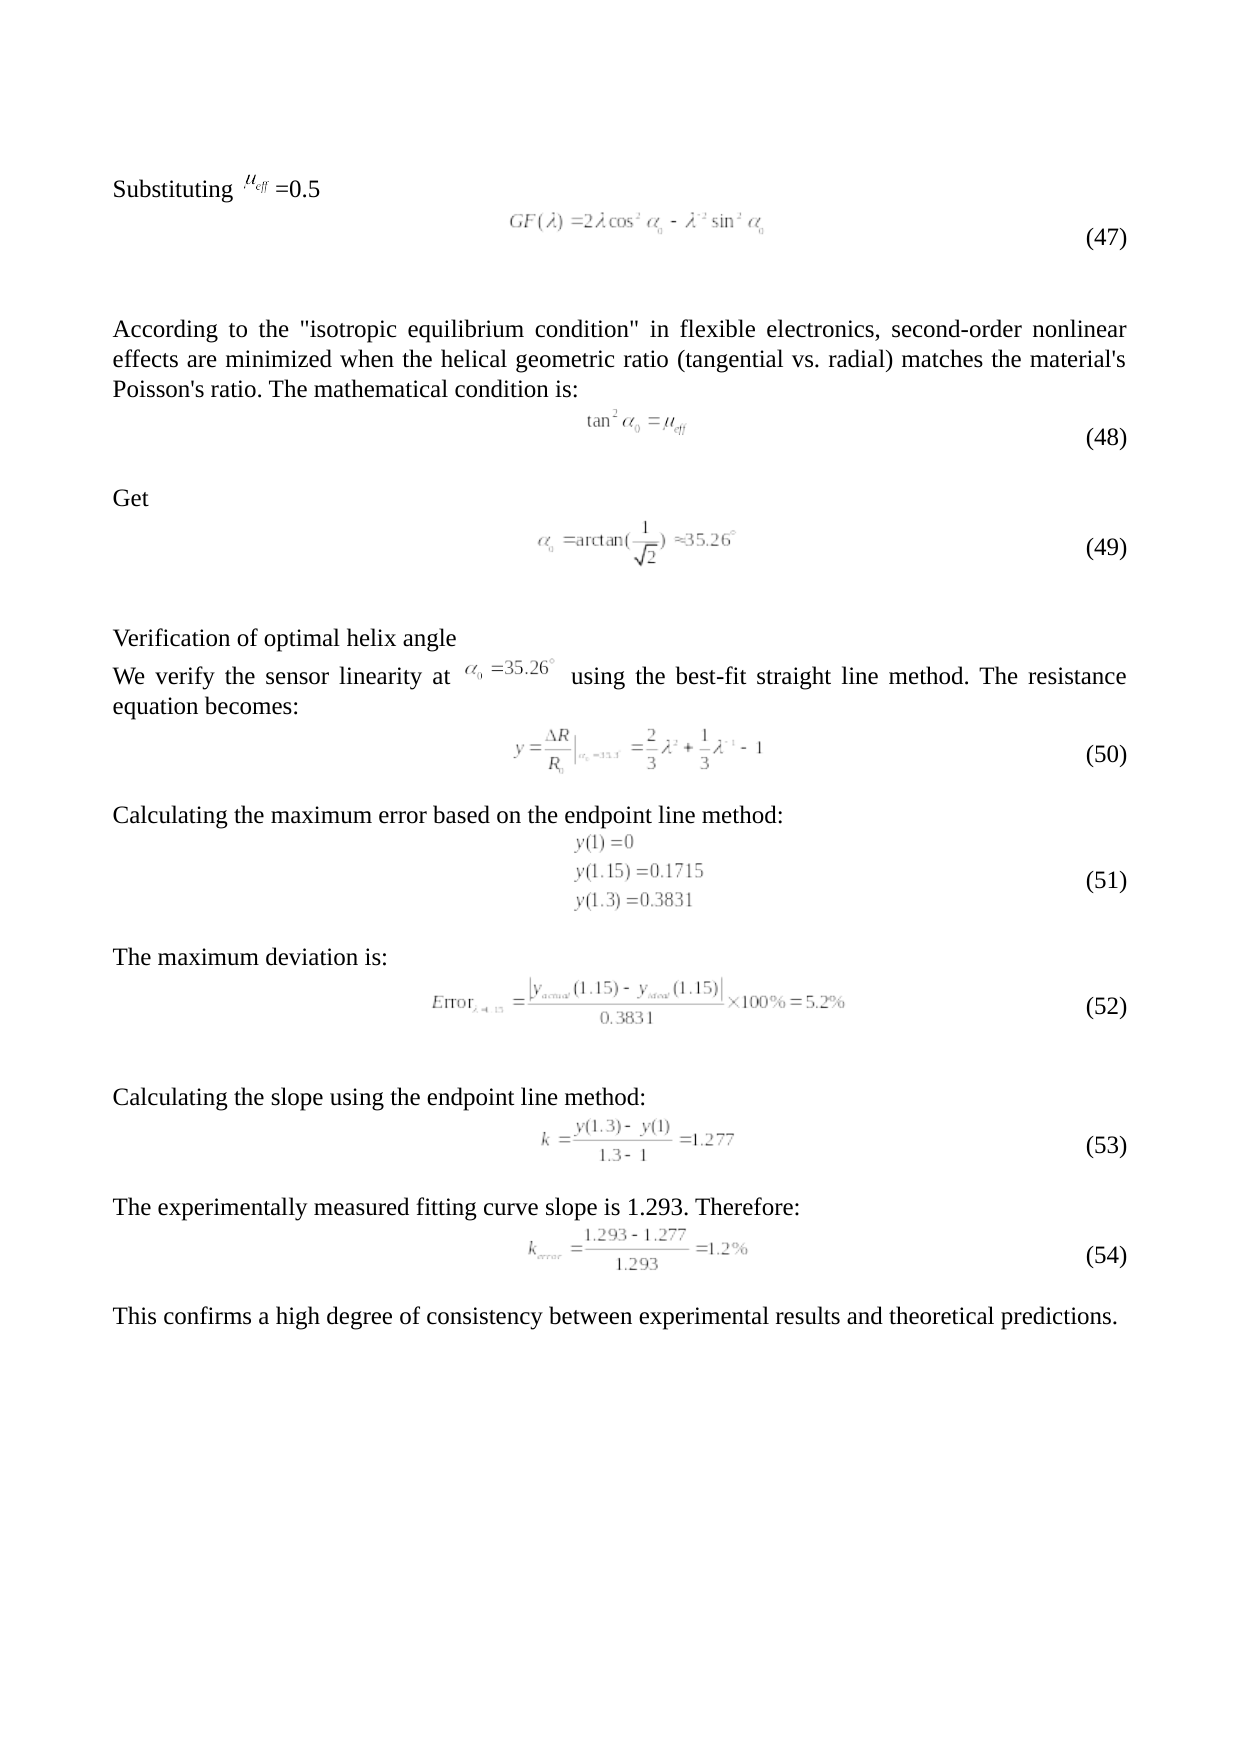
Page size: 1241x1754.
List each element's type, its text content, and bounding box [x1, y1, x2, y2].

text (52) [112, 973, 1128, 1038]
text (50) [112, 721, 1128, 786]
text This confirms a high degree of consistency between experimental results and theoretical predictions. [112, 1301, 1128, 1330]
text The maximum deviation is: [112, 942, 1128, 971]
text (47) [112, 204, 1128, 269]
text (48) [112, 404, 1128, 469]
text (49) [112, 513, 1128, 578]
text Get [112, 483, 1128, 512]
text (53) [112, 1112, 1128, 1177]
text Substituting =0.5 [112, 162, 1128, 203]
text Calculating the maximum error based on the endpoint line method: [112, 801, 1128, 829]
text Calculating the slope using the endpoint line method: [112, 1082, 1128, 1111]
text According to the "isotropic equilibrium condition" in flexible electronics, second-order nonlinear effects are minimized when the helical geometric ratio (tangential vs. radial) matches the material's Poisson's ratio. The mathematical condition is: [112, 314, 1128, 403]
text Verification of optimal helix angle [112, 623, 1128, 652]
text The experimentally measured fitting curve slope is 1.293. Therefore: [112, 1192, 1128, 1220]
text We verify the sensor linearity at using the best-fit straight line method. The resistance equation becomes: [112, 653, 1128, 720]
text (51) [112, 831, 1128, 928]
text (54) [112, 1222, 1128, 1287]
